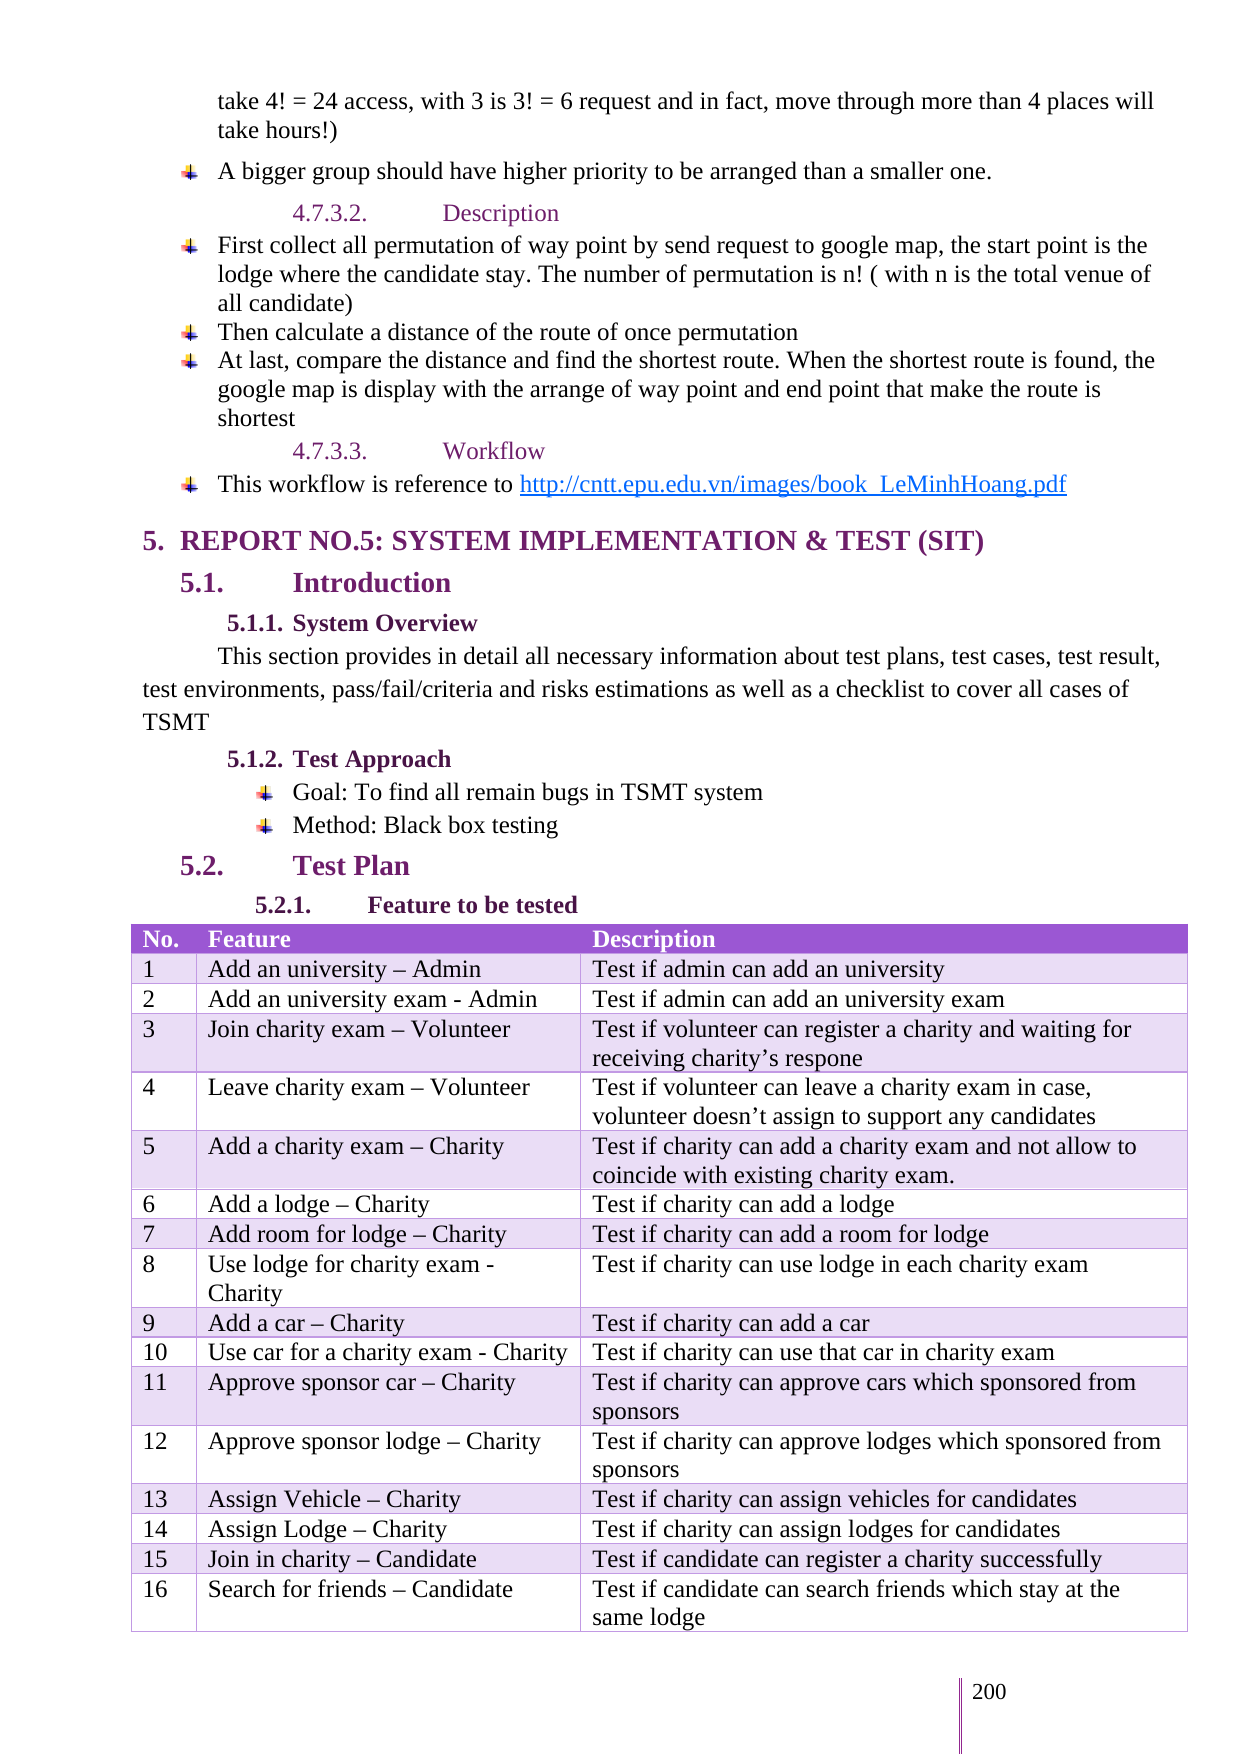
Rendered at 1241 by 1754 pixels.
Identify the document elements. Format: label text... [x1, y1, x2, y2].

list First collect all permutation of way point by send request to google map, the start point is the lodge where the candidate stay. The number of permutation is n! ( with n is the total venue of all candidate) [180, 231, 1165, 317]
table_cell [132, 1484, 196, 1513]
picture [256, 817, 273, 834]
subtitle Feature to be tested [255, 890, 1165, 919]
subtitle Introduction [180, 566, 1165, 599]
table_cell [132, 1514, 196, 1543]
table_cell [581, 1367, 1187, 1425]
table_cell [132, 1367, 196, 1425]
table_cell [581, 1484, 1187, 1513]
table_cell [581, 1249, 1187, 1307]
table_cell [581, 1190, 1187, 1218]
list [180, 86, 1165, 144]
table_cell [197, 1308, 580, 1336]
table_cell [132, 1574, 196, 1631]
list A bigger group should have higher priority to be arranged than a smaller one. [180, 156, 1165, 185]
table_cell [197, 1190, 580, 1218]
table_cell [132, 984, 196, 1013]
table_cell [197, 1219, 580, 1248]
picture [181, 237, 198, 254]
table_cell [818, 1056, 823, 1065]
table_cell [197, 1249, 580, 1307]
list Method: Black box testing [255, 811, 1165, 839]
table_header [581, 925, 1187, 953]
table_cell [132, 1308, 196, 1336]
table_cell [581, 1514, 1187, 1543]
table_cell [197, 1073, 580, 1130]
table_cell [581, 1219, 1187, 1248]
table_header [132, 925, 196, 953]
list Goal: To find all remain bugs in TSMT system [255, 777, 1165, 806]
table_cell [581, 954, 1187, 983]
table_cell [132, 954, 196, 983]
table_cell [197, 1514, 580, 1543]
picture [181, 475, 198, 493]
subtitle Workflow [292, 436, 1165, 465]
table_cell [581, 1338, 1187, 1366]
list At last, compare the distance and find the shortest route. When the shortest route is found, the google map is display with the arrange of way point and end point that make the route is shortest [180, 346, 1165, 432]
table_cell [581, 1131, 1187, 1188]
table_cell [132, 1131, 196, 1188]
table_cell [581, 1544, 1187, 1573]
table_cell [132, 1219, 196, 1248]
subtitle REPORT NO.5: SYSTEM IMPLEMENTATION & TEST (SIT) [142, 523, 1165, 556]
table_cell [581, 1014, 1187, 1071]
list This workflow is reference to http://cntt.epu.edu.vn/images/book_LeMinhHoang.pdf [180, 469, 1165, 498]
picture [181, 352, 198, 369]
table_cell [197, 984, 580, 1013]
subtitle Description [292, 198, 1165, 226]
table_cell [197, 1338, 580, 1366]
picture [181, 163, 198, 180]
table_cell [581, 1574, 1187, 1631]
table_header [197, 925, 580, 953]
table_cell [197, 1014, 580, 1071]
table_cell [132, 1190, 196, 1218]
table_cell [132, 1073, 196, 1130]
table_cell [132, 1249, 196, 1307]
picture [181, 323, 198, 341]
picture [256, 784, 273, 801]
subtitle System Overview [227, 608, 1165, 637]
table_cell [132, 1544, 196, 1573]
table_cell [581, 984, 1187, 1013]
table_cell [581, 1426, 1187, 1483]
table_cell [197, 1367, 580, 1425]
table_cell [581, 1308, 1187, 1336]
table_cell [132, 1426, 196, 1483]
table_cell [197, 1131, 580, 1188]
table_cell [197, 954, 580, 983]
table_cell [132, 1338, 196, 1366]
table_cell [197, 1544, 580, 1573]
subtitle Test Approach [227, 744, 1165, 773]
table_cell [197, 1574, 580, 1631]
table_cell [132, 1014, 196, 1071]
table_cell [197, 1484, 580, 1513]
subtitle Test Plan [180, 848, 1165, 881]
list Then calculate a distance of the route of once permutation [180, 317, 1165, 346]
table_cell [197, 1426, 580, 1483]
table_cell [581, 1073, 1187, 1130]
text This section provides in detail all necessary information about test plans, test cases, test result, test environments, pass/fail/criteria and risks estimations as well as a checklist to cover all cases of TSMT [142, 641, 1165, 736]
